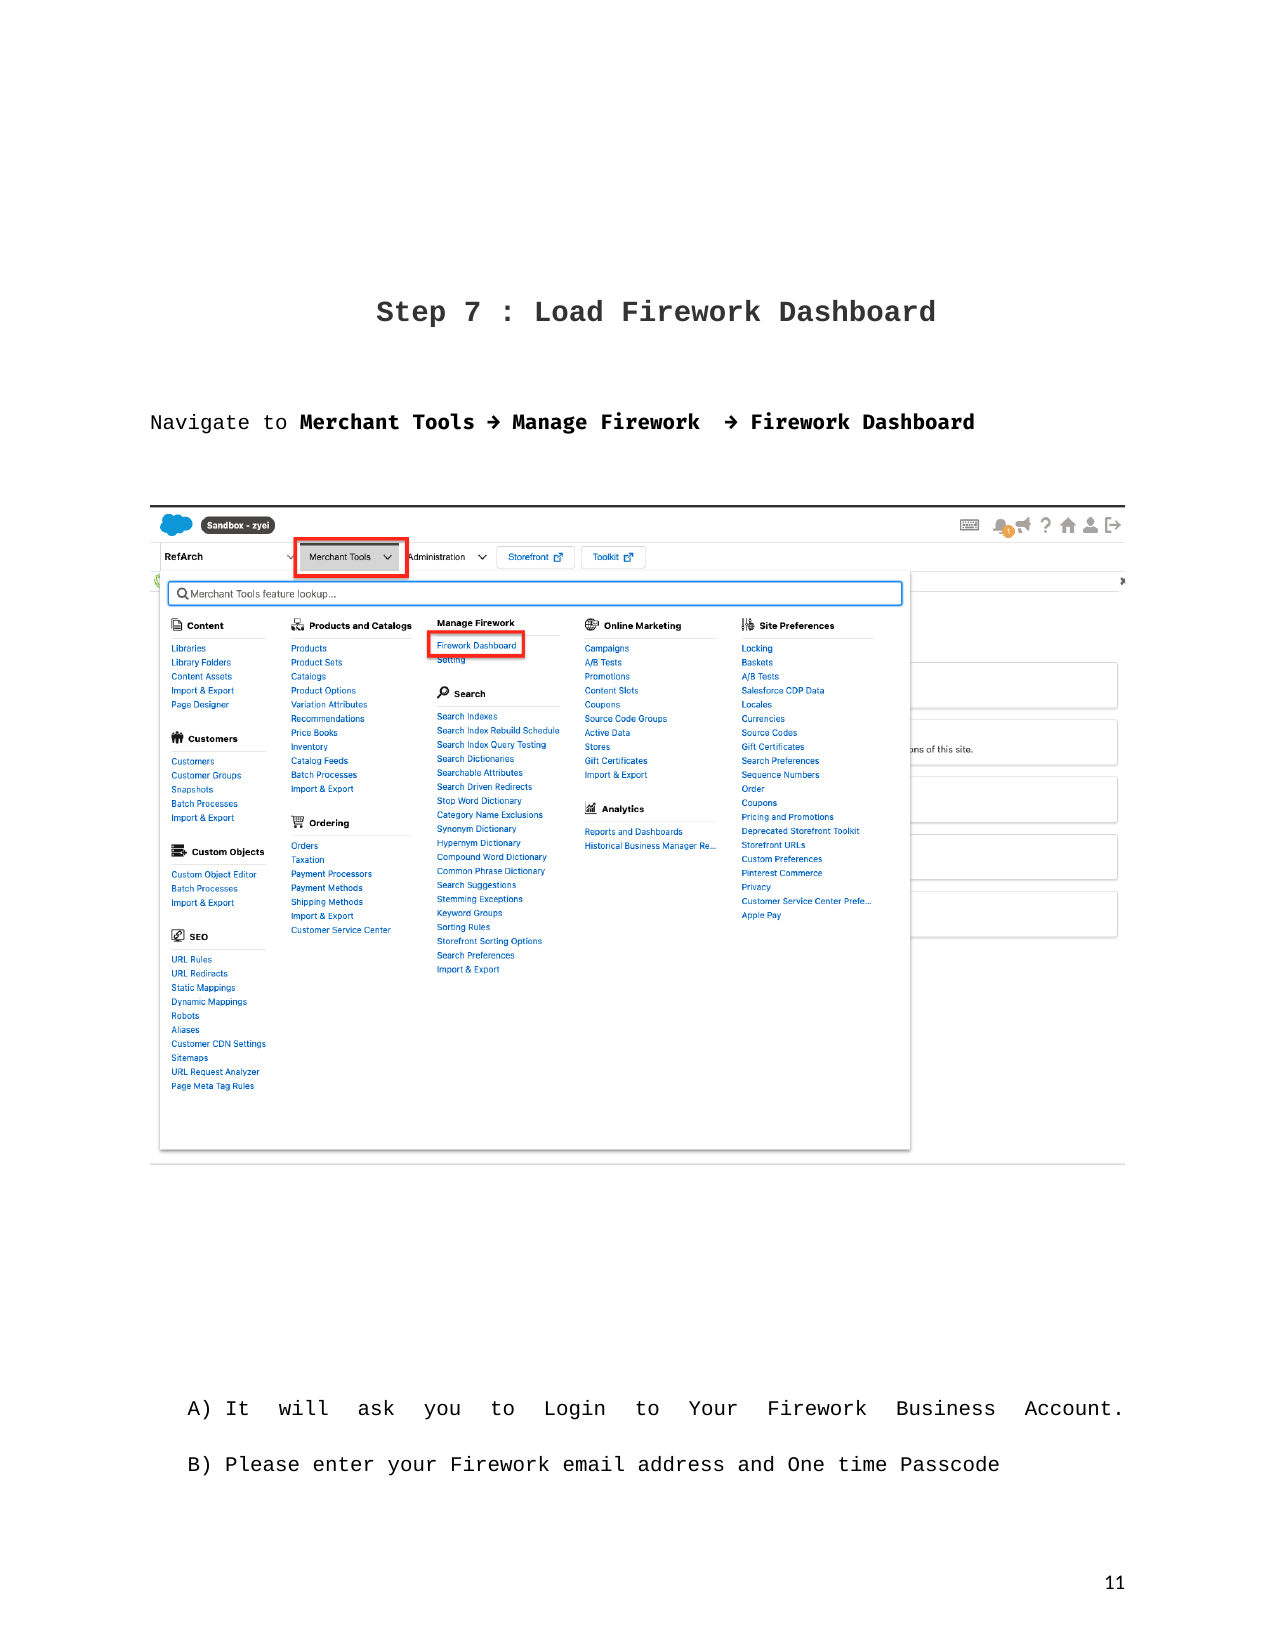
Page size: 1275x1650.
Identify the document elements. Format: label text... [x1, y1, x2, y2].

subtitle Step 7 : Load Firework Dashboard [187, 297, 1125, 330]
text Navigate to Merchant Tools → Manage Firework → Firework Dashboard [150, 410, 1125, 435]
list It will ask you to Login to Your Firework Business Account. [187, 1397, 1125, 1450]
list Please enter your Firework email address and One time Passcode [187, 1454, 1125, 1478]
picture [150, 505, 1125, 1168]
